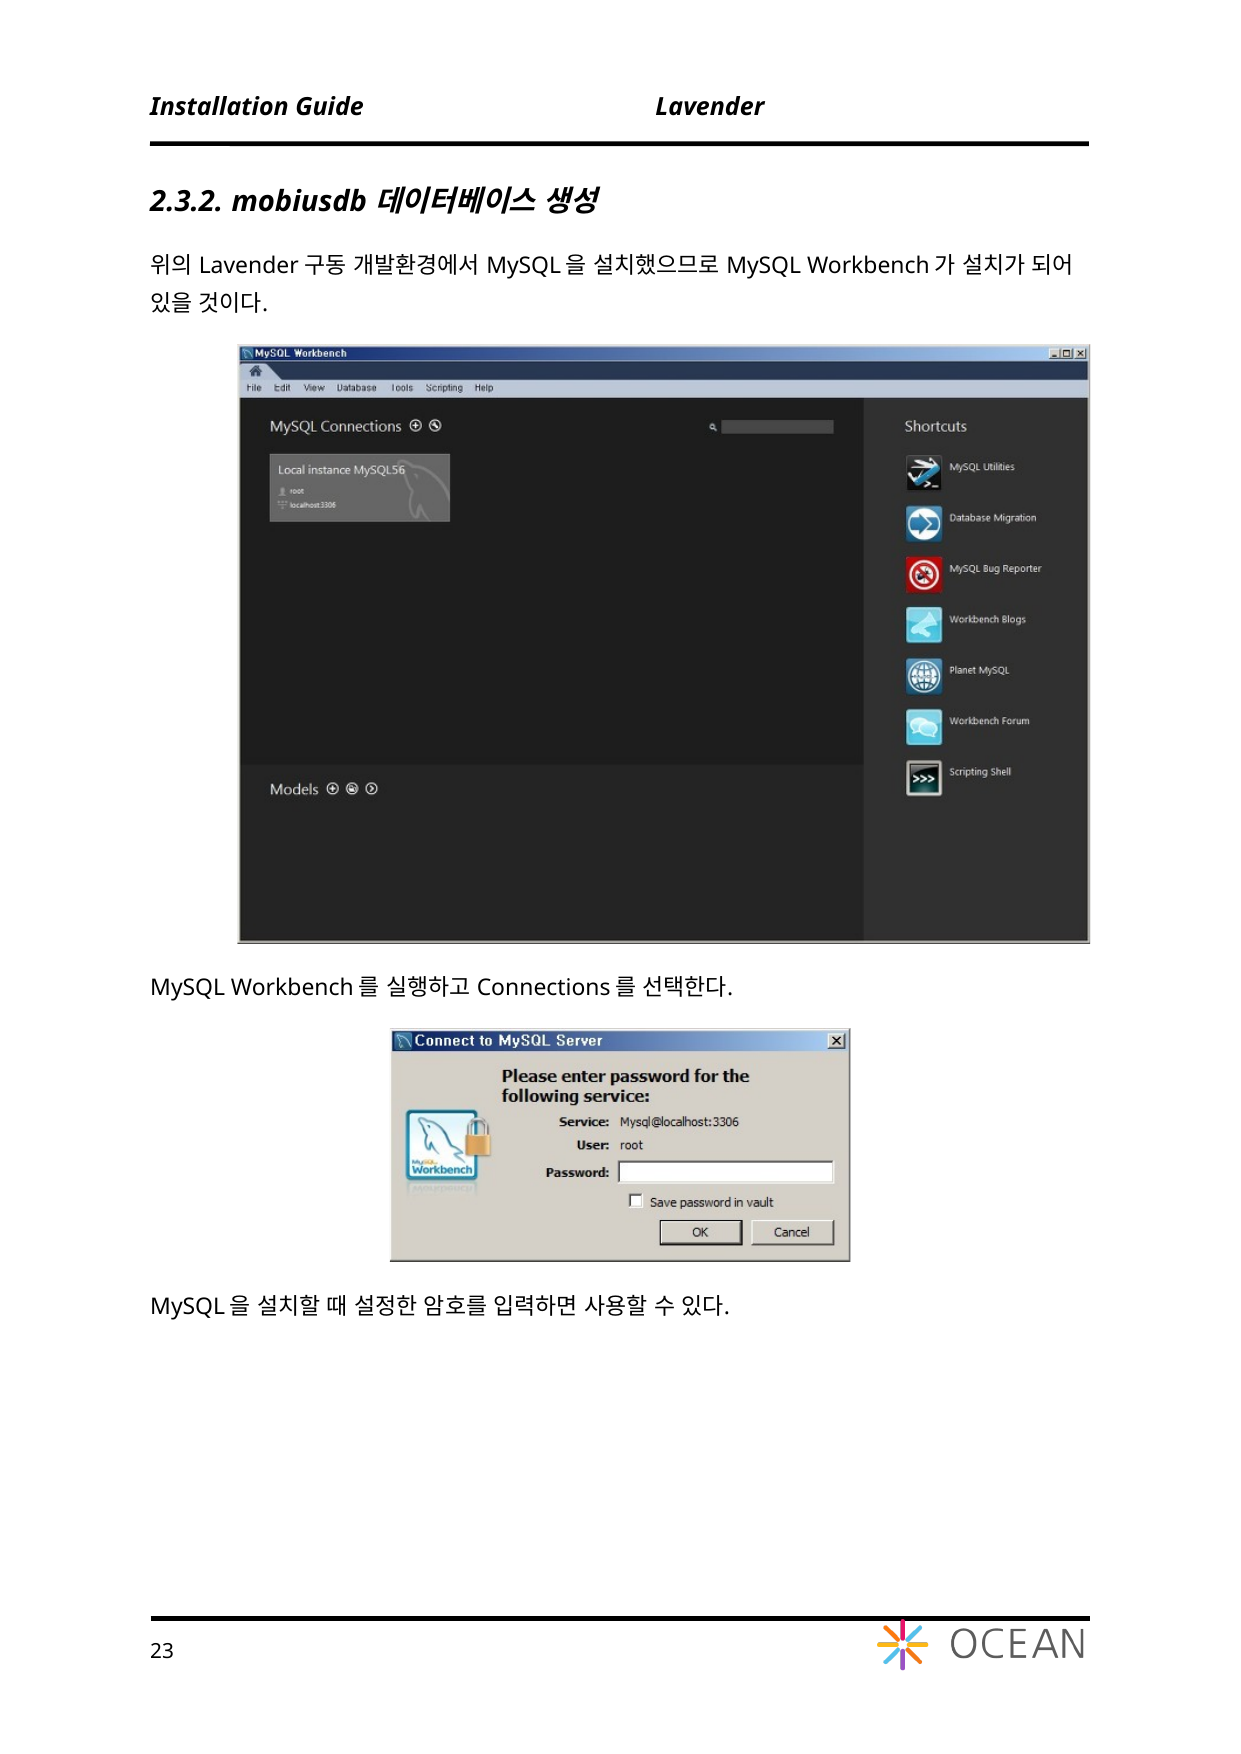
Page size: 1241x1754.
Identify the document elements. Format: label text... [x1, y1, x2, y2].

picture [873, 1612, 1092, 1678]
text 위의 Lavender 구동 개발환경에서 MySQL을 설치했으므로 MySQL Workbench가 설치가 되어 있을 것이다. [150, 247, 1090, 318]
picture [389, 1028, 851, 1262]
text MySQL Workbench를 실행하고 Connections를 선택한다. [150, 969, 1090, 1002]
text MySQL을 설치할 때 설정한 암호를 입력하면 사용할 수 있다. [150, 1287, 1090, 1321]
picture [237, 344, 1091, 944]
list mobiusdb 데이터베이스 생성 [150, 177, 1090, 219]
